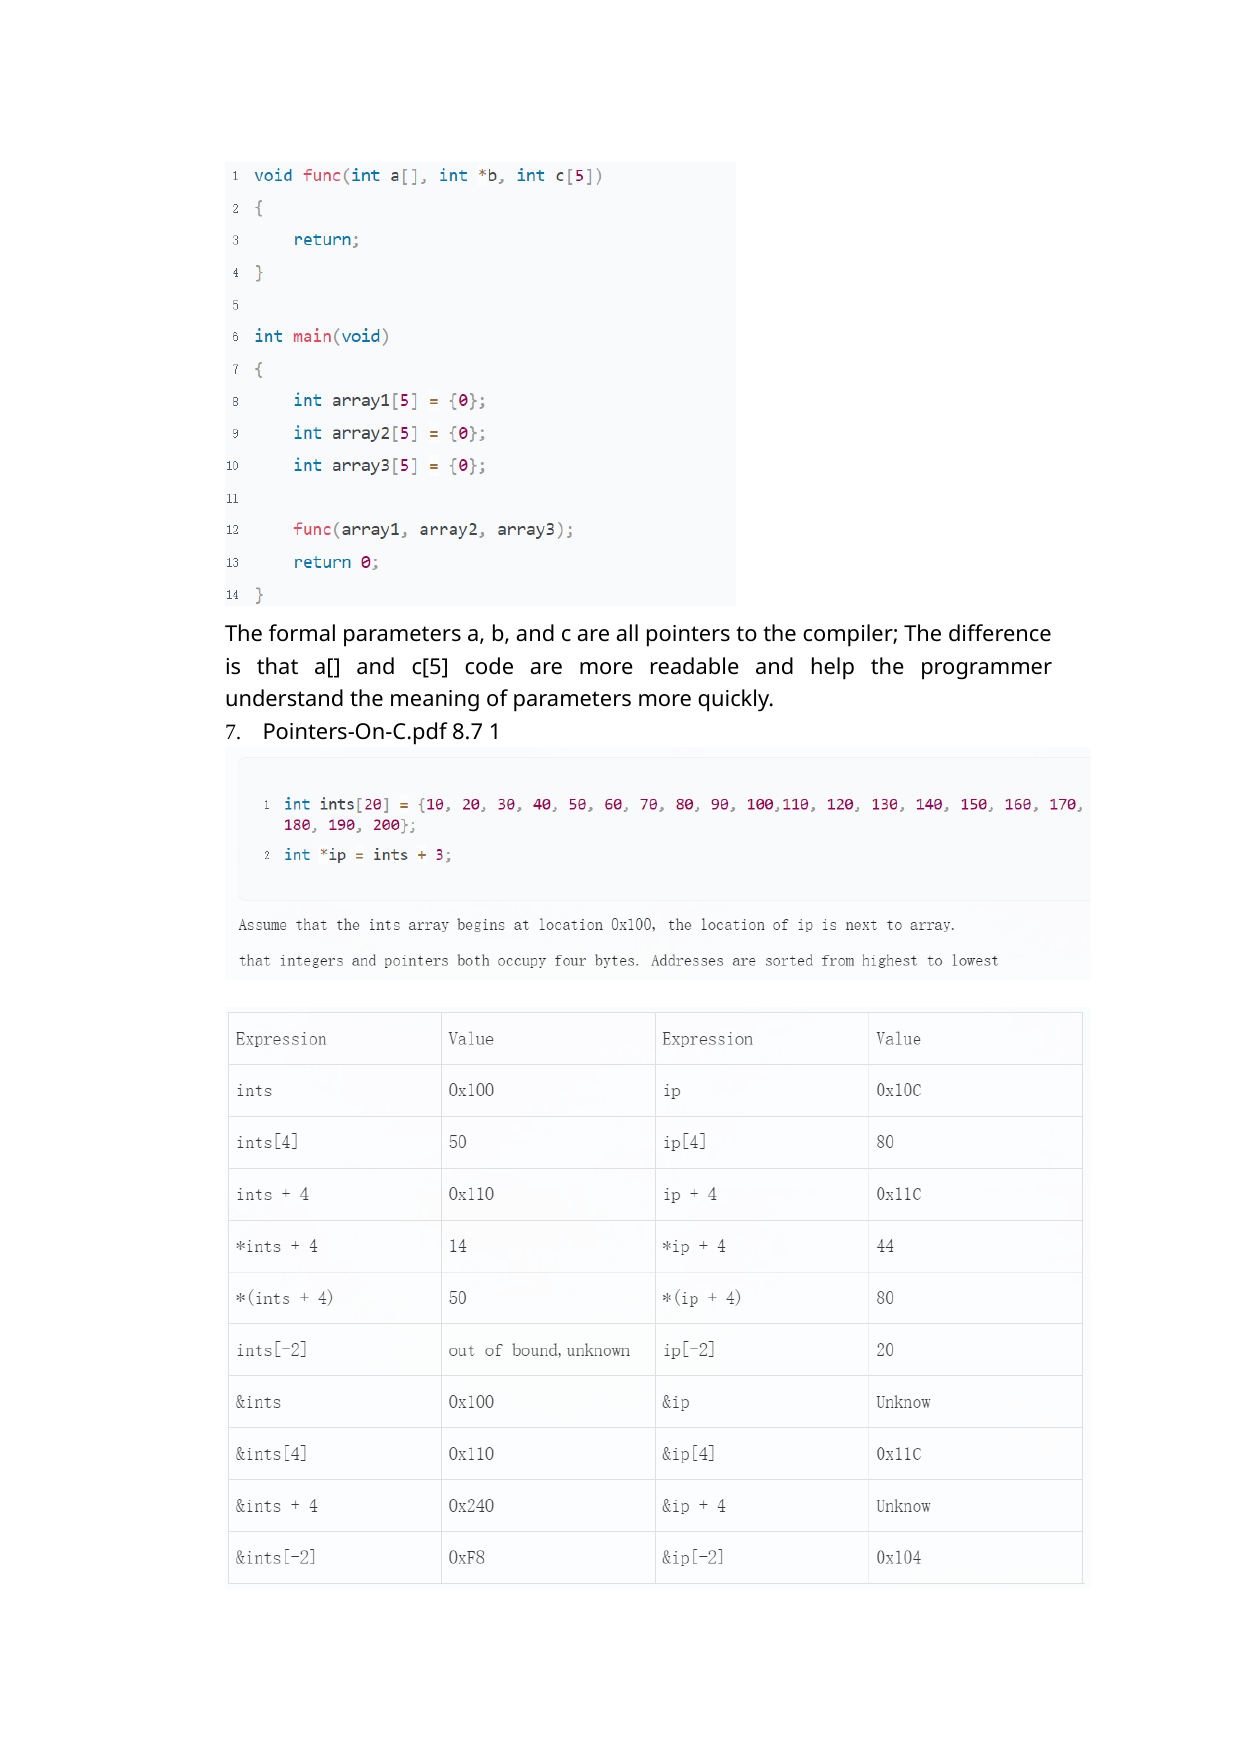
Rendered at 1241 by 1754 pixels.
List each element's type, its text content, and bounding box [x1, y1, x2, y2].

list Pointers-On-C.pdf 8.7 1 [225, 714, 1053, 747]
picture [224, 1007, 1091, 1589]
picture [224, 162, 736, 606]
text The formal parameters a, b, and c are all pointers to the compiler; The difference is that a[] and c[5] code are more readable and help the programmer understand the meaning of parameters more quickly. [225, 617, 1053, 714]
picture [224, 747, 1091, 980]
